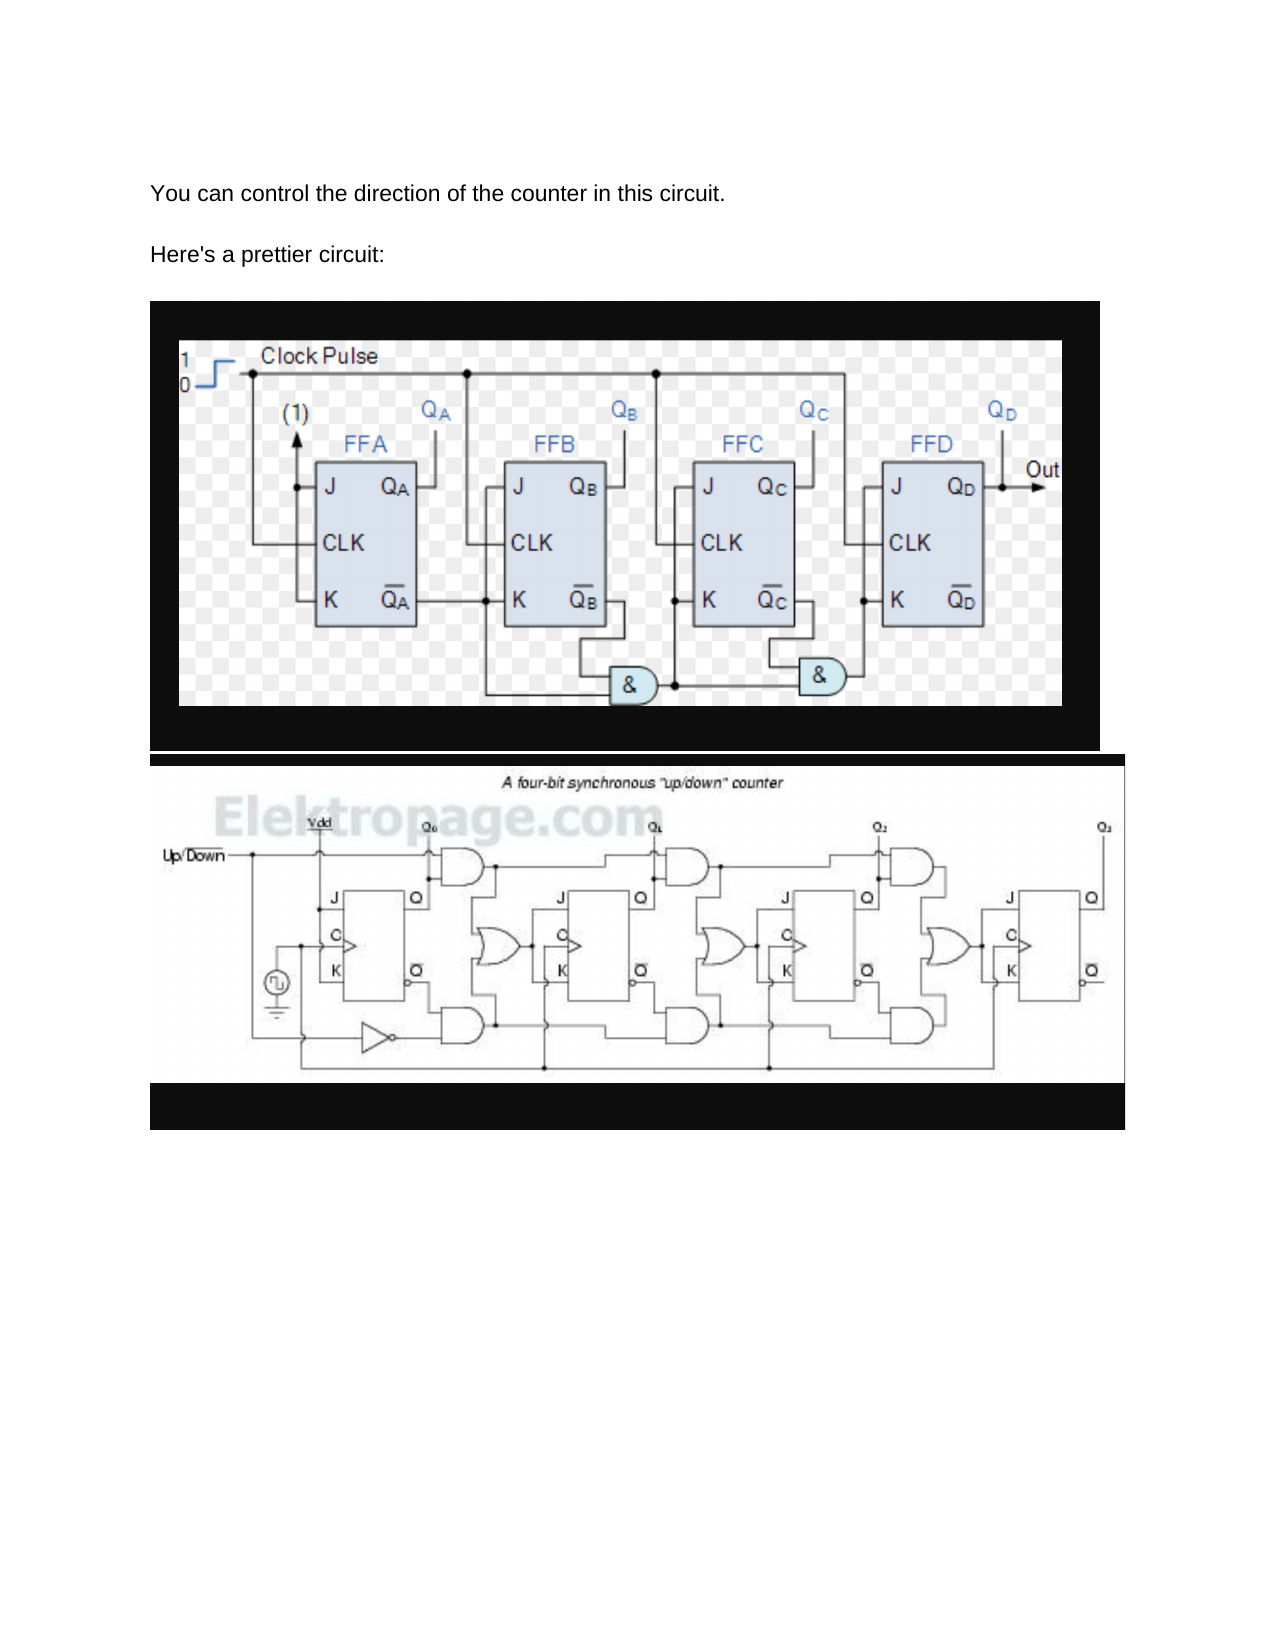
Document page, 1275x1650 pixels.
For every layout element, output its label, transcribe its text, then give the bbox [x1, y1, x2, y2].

text You can control the direction of the counter in this circuit. [150, 180, 1125, 207]
picture [150, 754, 1125, 1130]
picture [150, 301, 1100, 751]
text Here's a prettier circuit: [150, 241, 1125, 267]
